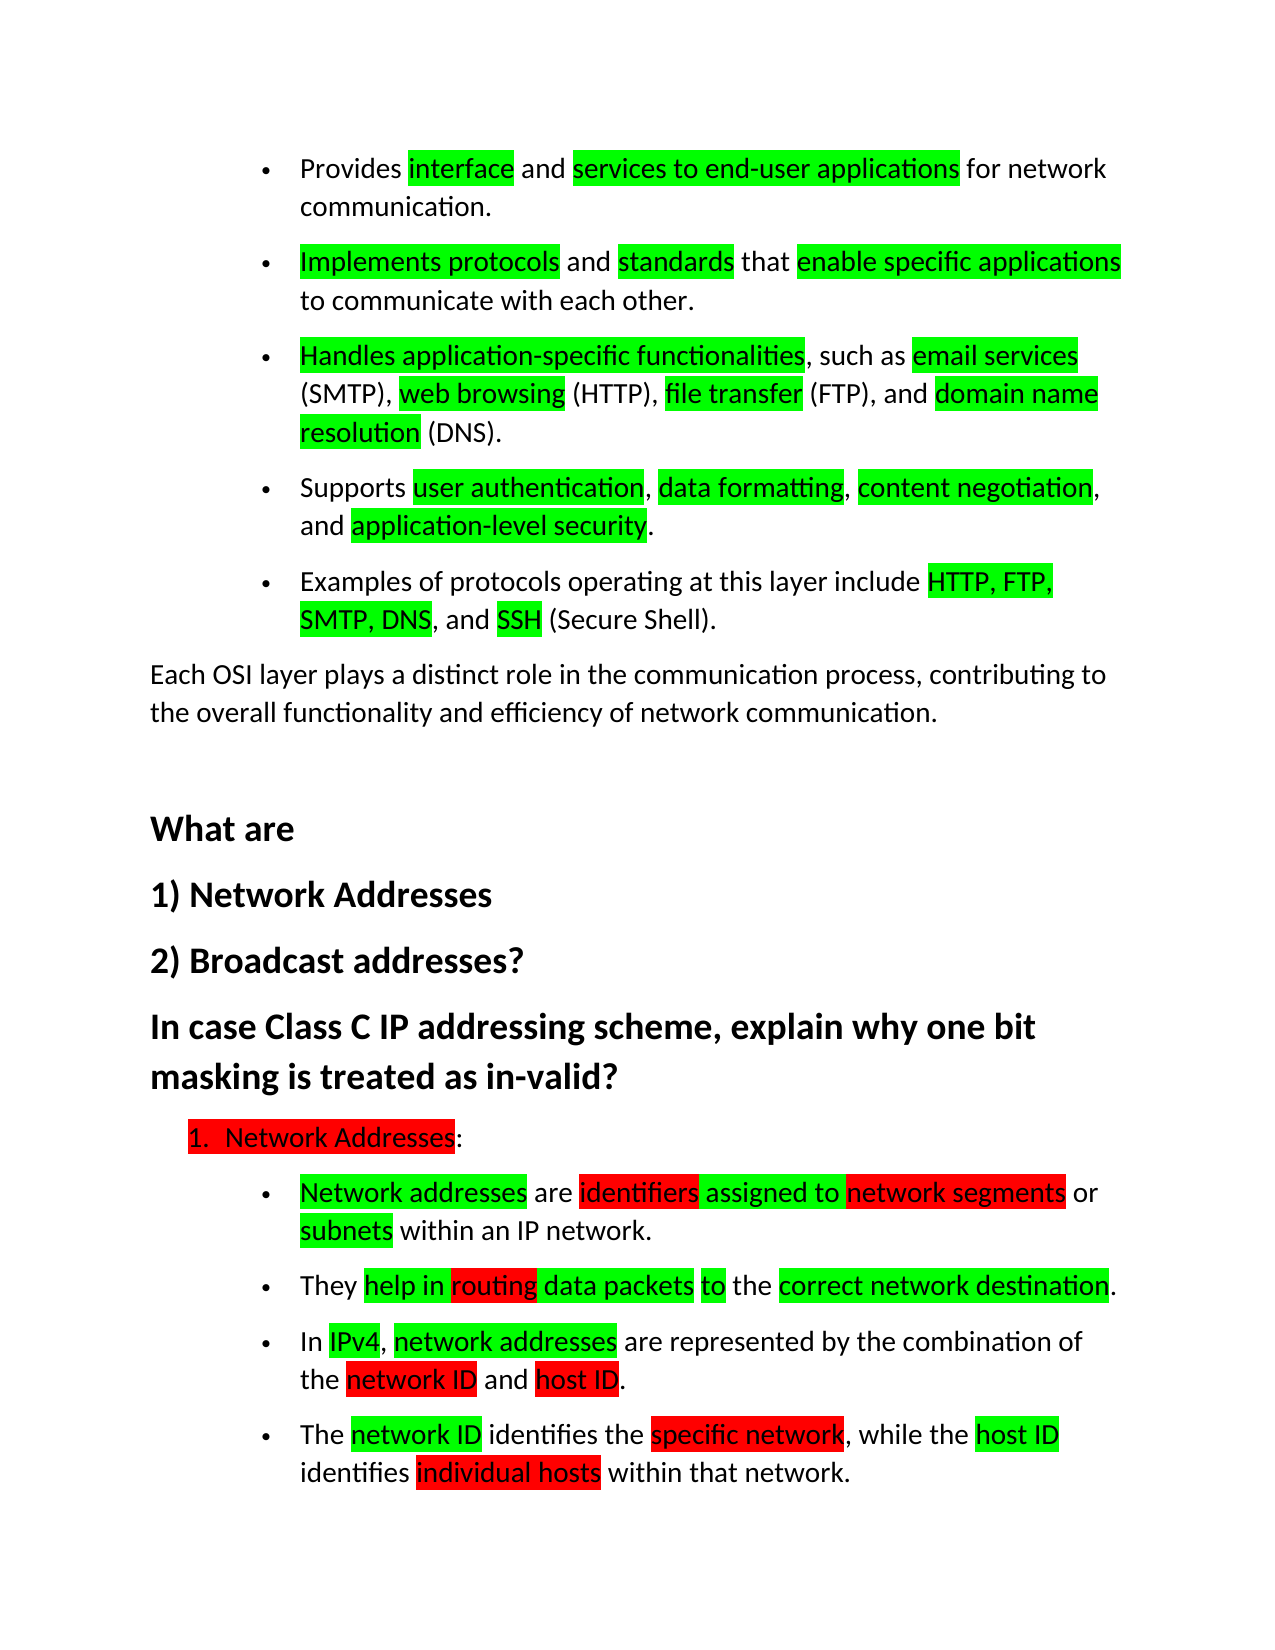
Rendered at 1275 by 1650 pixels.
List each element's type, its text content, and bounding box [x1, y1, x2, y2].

text Each OSI layer plays a distinct role in the communication process, contributing to the overall functionality and efficiency of network communication. [150, 656, 1125, 730]
text 1) Network Addresses [150, 871, 1125, 917]
list Implements protocols and standards that enable specific applications to communicate with each other. [262, 243, 1125, 318]
list In IPv4, network addresses are represented by the combination of the network ID and host ID. [262, 1323, 1125, 1397]
list Examples of protocols operating at this layer include HTTP, FTP, SMTP, DNS, and SSH (Secure Shell). [262, 563, 1125, 637]
list Network addresses are identifiers assigned to network segments or subnets within an IP network. [262, 1174, 1125, 1248]
text What are [150, 805, 1125, 851]
list Provides interface and services to end-user applications for network communication. [262, 150, 1125, 224]
text In case Class C IP addressing scheme, explain why one bit masking is treated as in-valid? [150, 1003, 1125, 1098]
list Supports user authentication, data formatting, content negotiation, and application-level security. [262, 469, 1125, 543]
list Network Addresses: [455, 1119, 1125, 1154]
text 2) Broadcast addresses? [150, 937, 1125, 983]
list They help in routing data packets to the correct network destination. [262, 1267, 1125, 1303]
list The network ID identifies the specific network, while the host ID identifies individual hosts within that network. [262, 1416, 1125, 1490]
list Handles application-specific functionalities, such as email services (SMTP), web browsing (HTTP), file transfer (FTP), and domain name resolution (DNS). [262, 337, 1125, 449]
